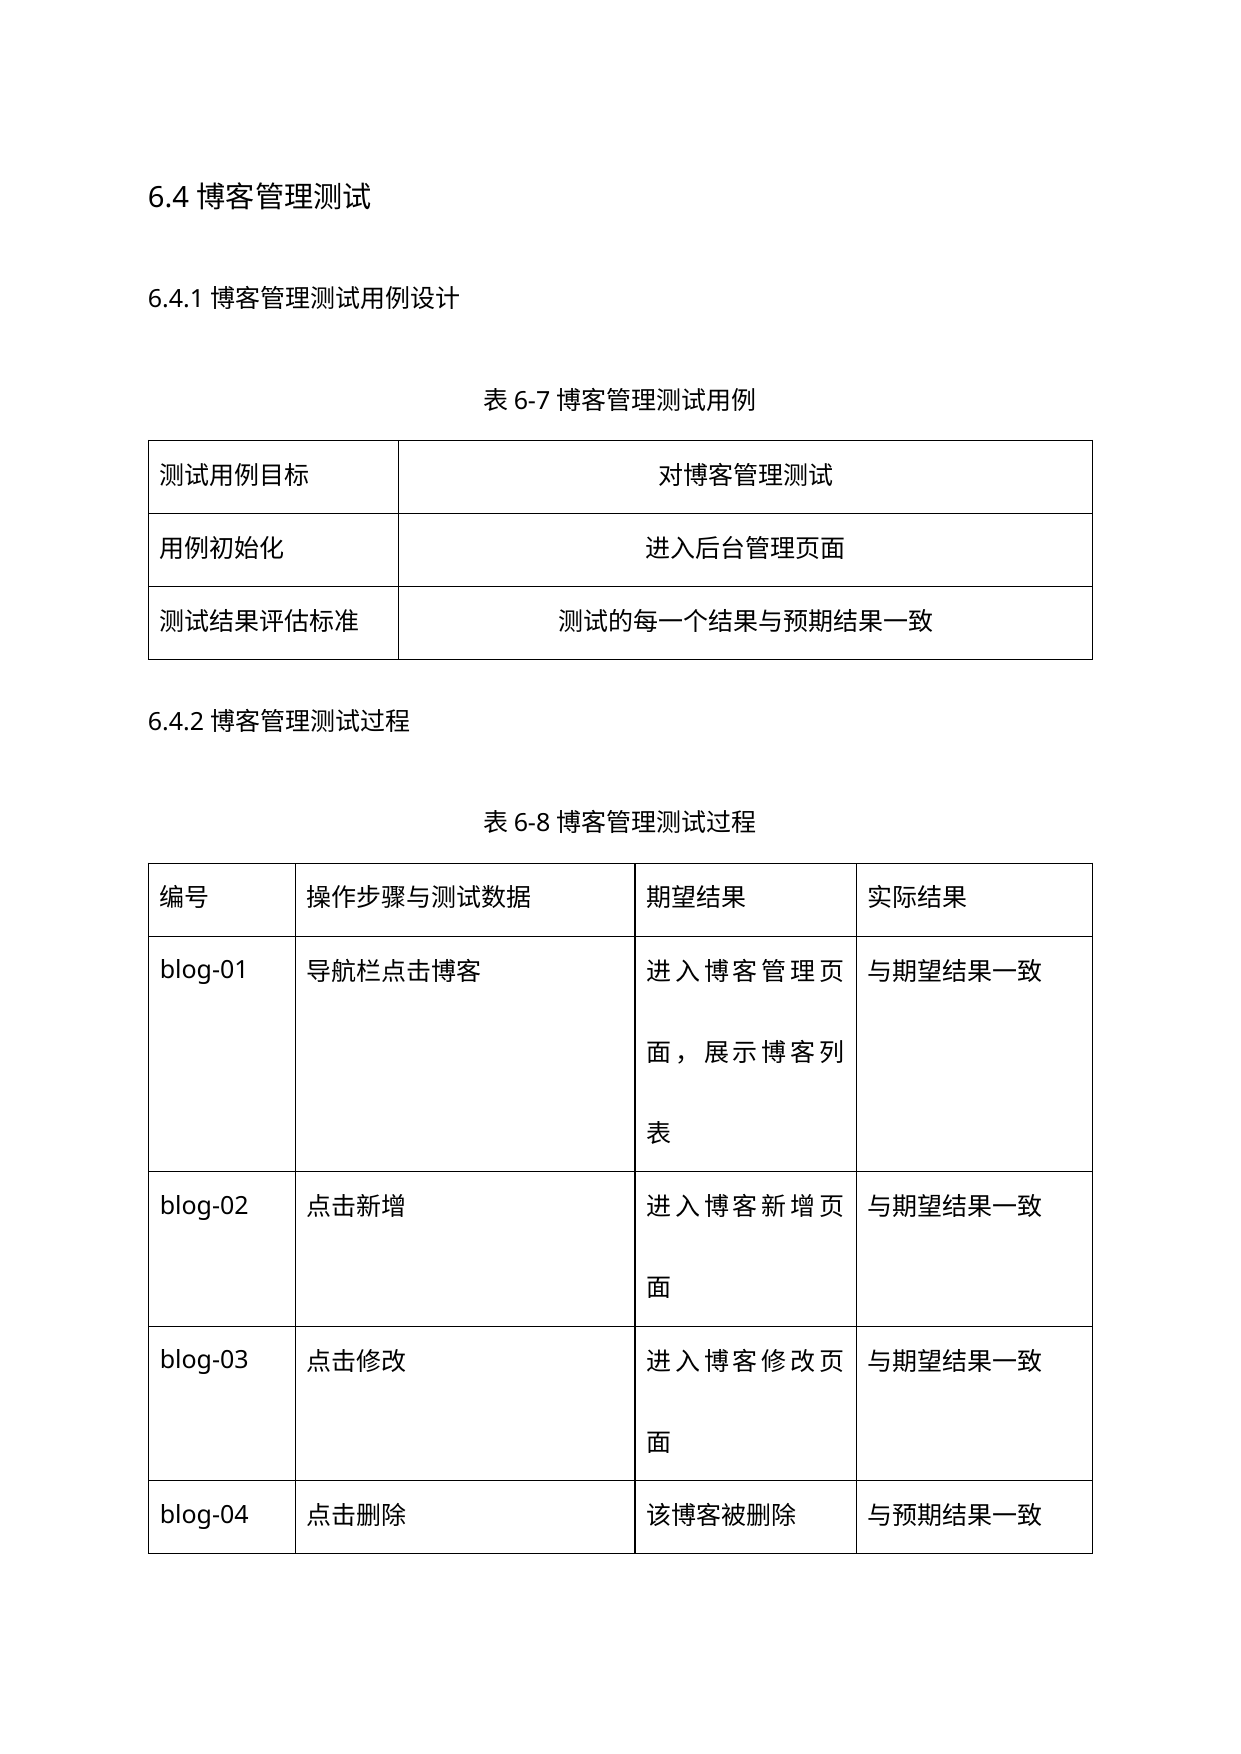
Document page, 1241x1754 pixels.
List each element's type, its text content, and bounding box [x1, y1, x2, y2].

table_header 编号 [149, 864, 295, 936]
table_header 操作步骤与测试数据 [296, 864, 634, 936]
table_header 实际结果 [857, 864, 1092, 936]
table_cell 与预期结果一致 [857, 1481, 1092, 1553]
table_header 对博客管理测试 [399, 441, 1092, 513]
table_cell 测试结果评估标准 [149, 587, 398, 659]
subtitle 6.4.2 博客管理测试过程 [148, 687, 1092, 752]
table_cell blog-04 [149, 1481, 295, 1553]
table_cell 进入后台管理页面 [399, 514, 1092, 586]
table_header 测试用例目标 [149, 441, 398, 513]
table_cell 测试的每一个结果与预期结果一致 [399, 587, 1092, 659]
text 表6-8 博客管理测试过程 [148, 788, 1092, 853]
subtitle 6.4.1 博客管理测试用例设计 [148, 264, 1092, 329]
table_cell 进入博客管理页面，展示博客列表 [636, 937, 856, 1171]
table_cell 点击删除 [296, 1481, 634, 1553]
table_cell 与期望结果一致 [857, 937, 1092, 1171]
table_cell 导航栏点击博客 [296, 937, 634, 1171]
table_cell 点击修改 [296, 1327, 634, 1480]
text 表6-7 博客管理测试用例 [148, 366, 1092, 431]
table_cell blog-01 [149, 937, 295, 1171]
table_cell 点击新增 [296, 1172, 634, 1326]
table_cell blog-03 [149, 1327, 295, 1480]
table_cell blog-02 [149, 1172, 295, 1326]
table_cell 与期望结果一致 [857, 1172, 1092, 1326]
table_cell 与期望结果一致 [857, 1327, 1092, 1480]
table_cell 进入博客新增页面 [636, 1172, 856, 1326]
table_cell 该博客被删除 [636, 1481, 856, 1553]
table_cell 进入博客修改页面 [636, 1327, 856, 1480]
table_header 期望结果 [636, 864, 856, 936]
table_cell 用例初始化 [149, 514, 398, 586]
subtitle 6.4 博客管理测试 [148, 162, 1092, 227]
